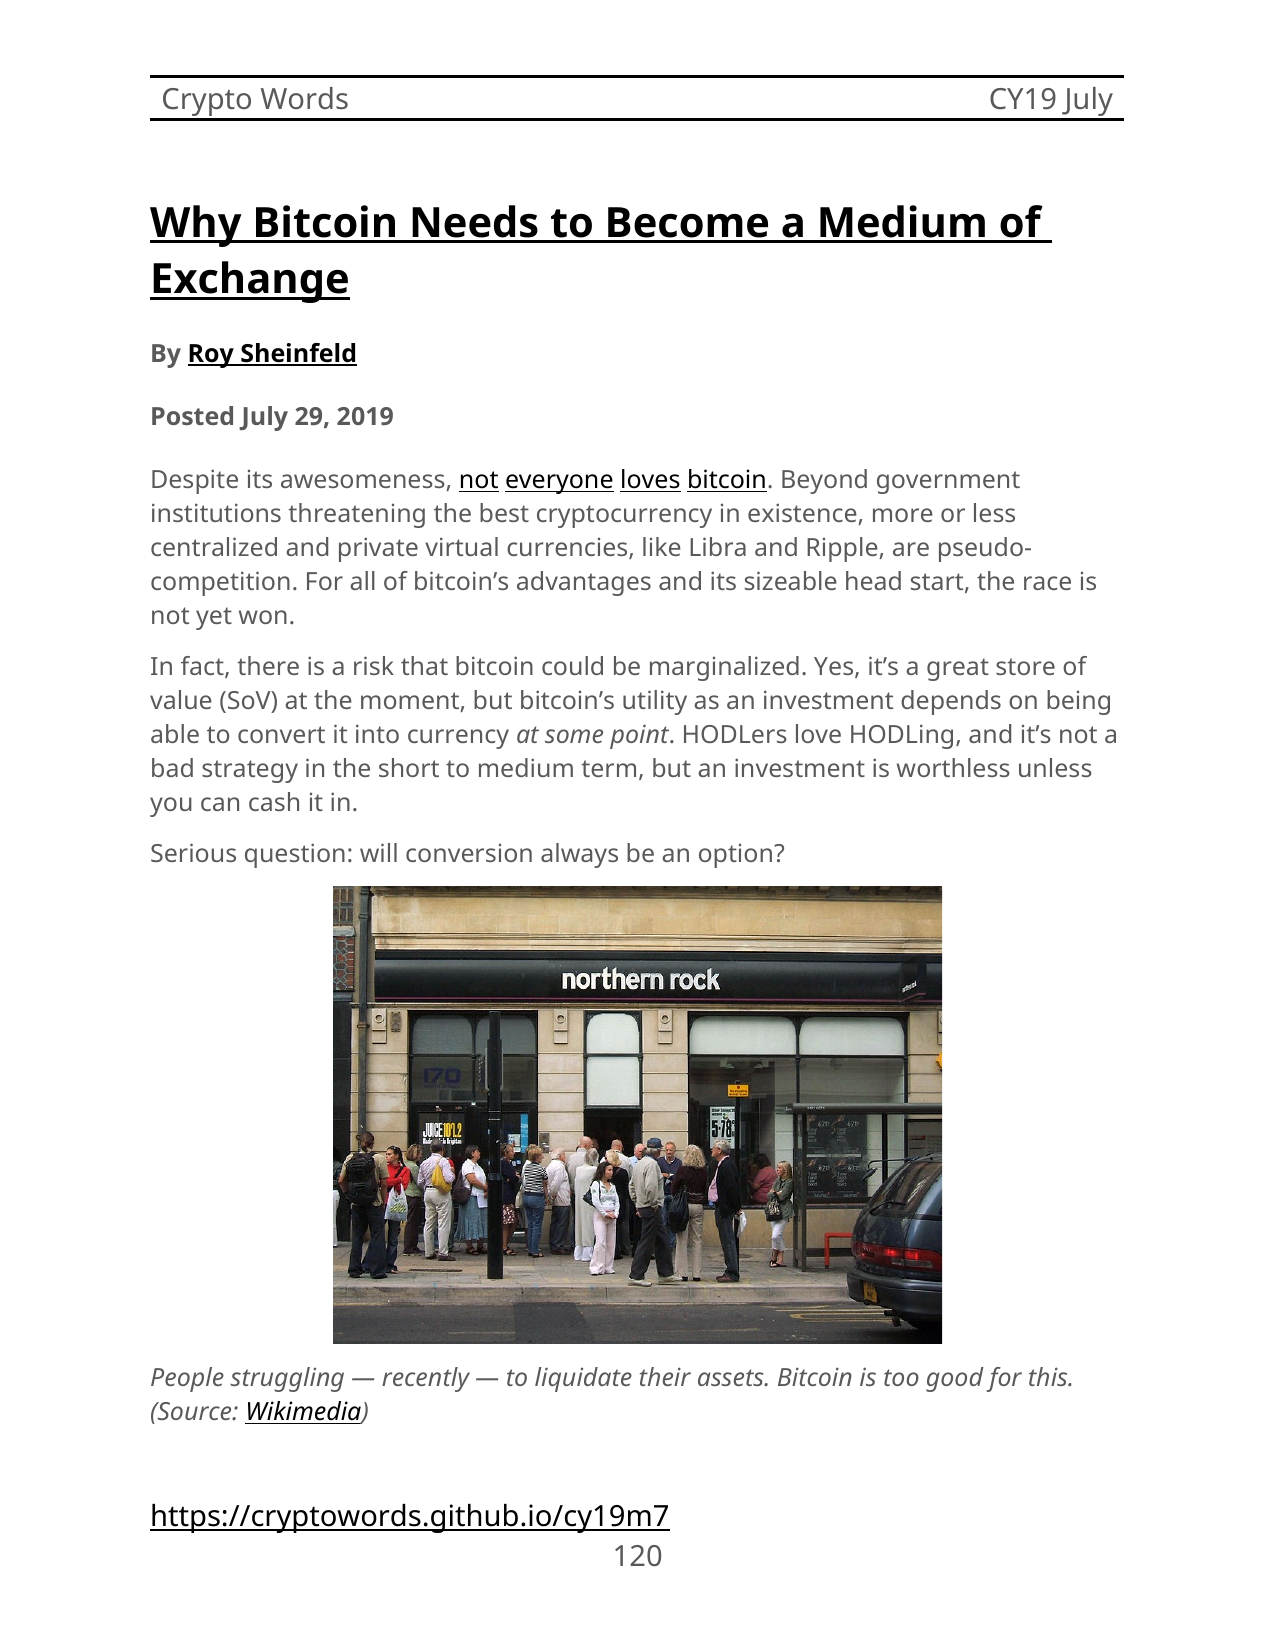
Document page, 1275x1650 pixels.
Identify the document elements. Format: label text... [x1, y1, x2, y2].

subtitle By Roy Sheinfeld [150, 335, 1125, 369]
text In fact, there is a risk that bitcoin could be marginalized. Yes, it’s a great store of value (SoV) at the moment, but bitcoin’s utility as an investment depends on being able to convert it into currency at some point. HODLers love HODLing, and it’s not a bad strategy in the short to medium term, but an investment is worthless unless you can cash it in. [150, 649, 1125, 819]
subtitle Why Bitcoin Needs to Become a Medium of Exchange [150, 192, 1125, 306]
picture [333, 886, 943, 1344]
subtitle Posted July 29, 2019 [150, 398, 1125, 432]
text Serious question: will conversion always be an option? [150, 836, 1125, 870]
text Despite its awesomeness, not everyone loves bitcoin. Beyond government institutions threatening the best cryptocurrency in existence, more or less centralized and private virtual currencies, like Libra and Ripple, are pseudo-competition. For all of bitcoin’s advantages and its sizeable head start, the race is not yet won. [150, 462, 1125, 632]
text People struggling — recently — to liquidate their assets. Bitcoin is too good for this. (Source: Wikimedia) [150, 1360, 1125, 1428]
